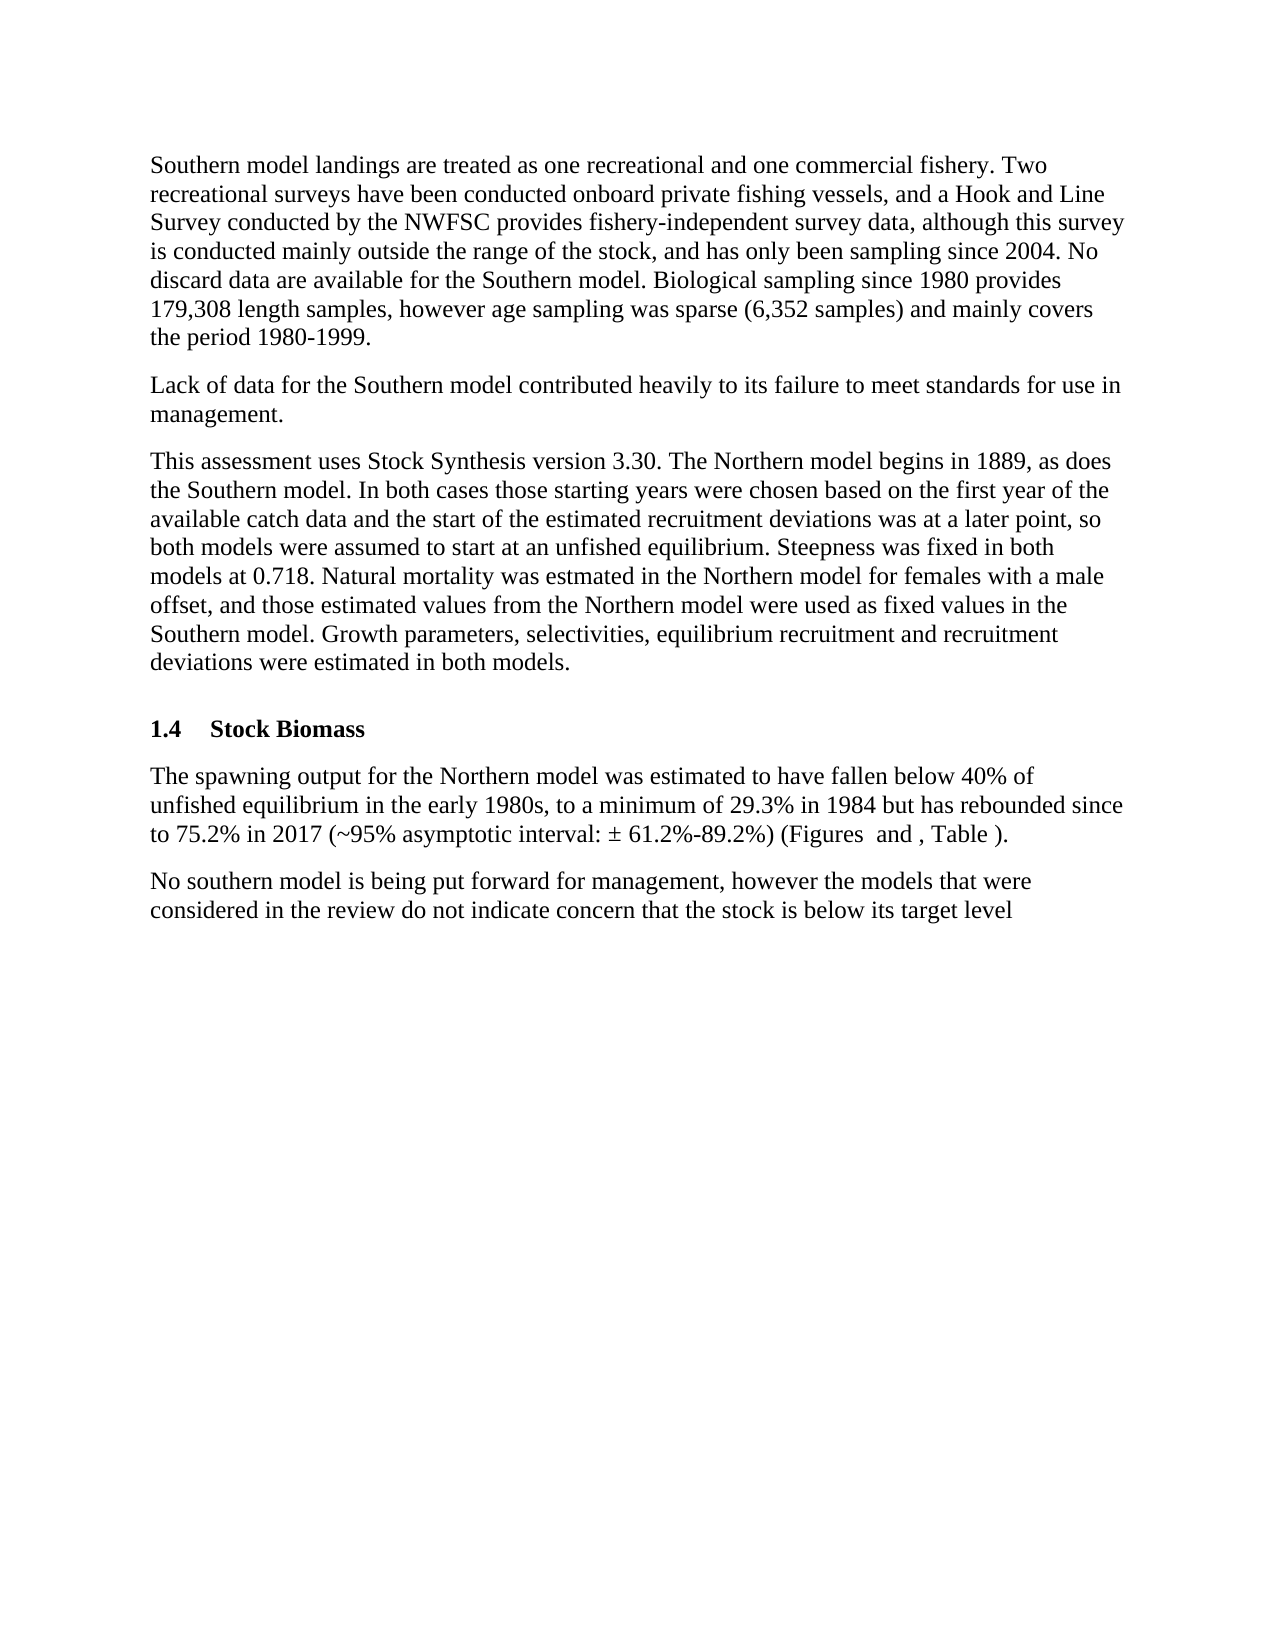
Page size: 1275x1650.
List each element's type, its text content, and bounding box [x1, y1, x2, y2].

text No southern model is being put forward for management, however the models that were considered in the review do not indicate concern that the stock is below its target level [150, 866, 1125, 924]
text Lack of data for the Southern model contributed heavily to its failure to meet standards for use in management. [150, 370, 1125, 427]
text This assessment uses Stock Synthesis version 3.30. The Northern model begins in 1889, as does the Southern model. In both cases those starting years were chosen based on the first year of the available catch data and the start of the estimated recruitment deviations was at a later point, so both models were assumed to start at an unfished equilibrium. Steepness was fixed in both models at 0.718. Natural mortality was estmated in the Northern model for females with a male offset, and those estimated values from the Northern model were used as fixed values in the Southern model. Growth parameters, selectivities, equilibrium recruitment and recruitment deviations were estimated in both models. [150, 446, 1125, 676]
subtitle Stock Biomass [150, 714, 1125, 742]
text Southern model landings are treated as one recreational and one commercial fishery. Two recreational surveys have been conducted onboard private fishing vessels, and a Hook and Line Survey conducted by the NWFSC provides fishery-independent survey data, although this survey is conducted mainly outside the range of the stock, and has only been sampling since 2004. No discard data are available for the Southern model. Biological sampling since 1980 provides 179,308 length samples, however age sampling was sparse (6,352 samples) and mainly covers the period 1980-1999. [150, 150, 1125, 351]
text The spawning output for the Northern model was estimated to have fallen below 40% of unfished equilibrium in the early 1980s, to a minimum of 29.3% in 1984 but has rebounded since to 75.2% in 2017 (~95% asymptotic interval: 61.2%-89.2%) (Figures and , Table ). [150, 761, 1125, 847]
